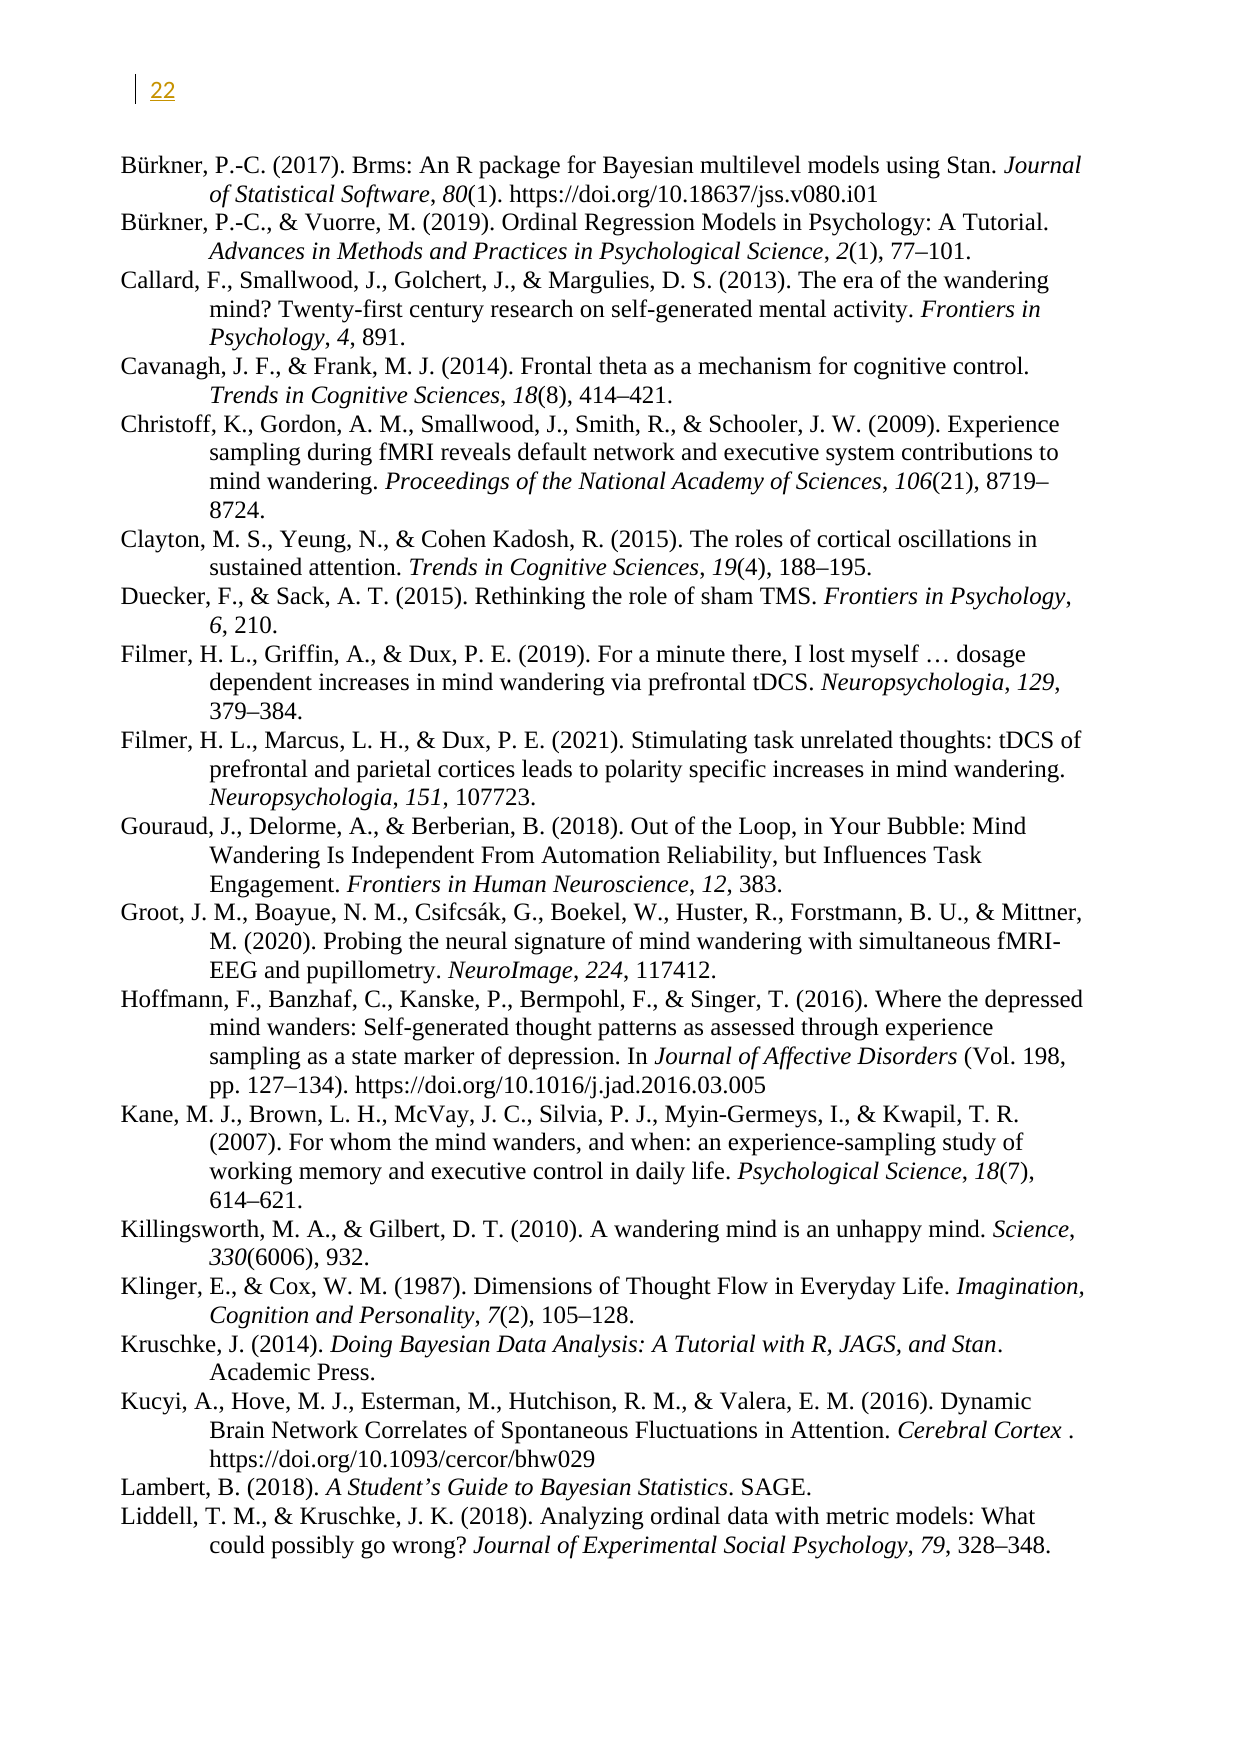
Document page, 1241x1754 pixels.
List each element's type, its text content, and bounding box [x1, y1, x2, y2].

list Christoff, K., Gordon, A. M., Smallwood, J., Smith, R., & Schooler, J. W. (2009). Experience sampling during fMRI reveals default network and executive system contributions to mind wandering. Proceedings of the National Academy of Sciences, 106(21), 8719–8724. [120, 409, 1090, 524]
list Groot, J. M., Boayue, N. M., Csifcsák, G., Boekel, W., Huster, R., Forstmann, B. U., & Mittner, M. (2020). Probing the neural signature of mind wandering with simultaneous fMRI-EEG and pupillometry. NeuroImage, 224, 117412. [120, 897, 1090, 984]
list Kane, M. J., Brown, L. H., McVay, J. C., Silvia, P. J., Myin-Germeys, I., & Kwapil, T. R. (2007). For whom the mind wanders, and when: an experience-sampling study of working memory and executive control in daily life. Psychological Science, 18(7), 614–621. [120, 1099, 1090, 1214]
list Callard, F., Smallwood, J., Golchert, J., & Margulies, D. S. (2013). The era of the wandering mind? Twenty-first century research on self-generated mental activity. Frontiers in Psychology, 4, 891. [120, 265, 1090, 351]
list Clayton, M. S., Yeung, N., & Cohen Kadosh, R. (2015). The roles of cortical oscillations in sustained attention. Trends in Cognitive Sciences, 19(4), 188–195. [120, 524, 1090, 581]
list Bürkner, P.-C. (2017). Brms: An R package for Bayesian multilevel models using Stan. Journal of Statistical Software, 80(1). https://doi.org/10.18637/jss.v080.i01 [120, 150, 1090, 207]
list Lambert, B. (2018). A Student’s Guide to Bayesian Statistics. SAGE. [120, 1472, 1090, 1501]
list Duecker, F., & Sack, A. T. (2015). Rethinking the role of sham TMS. Frontiers in Psychology, 6, 210. [120, 581, 1090, 639]
list Kucyi, A., Hove, M. J., Esterman, M., Hutchison, R. M., & Valera, E. M. (2016). Dynamic Brain Network Correlates of Spontaneous Fluctuations in Attention. Cerebral Cortex . https://doi.org/10.1093/cercor/bhw029 [120, 1386, 1090, 1472]
list Filmer, H. L., Griffin, A., & Dux, P. E. (2019). For a minute there, I lost myself … dosage dependent increases in mind wandering via prefrontal tDCS. Neuropsychologia, 129, 379–384. [120, 639, 1090, 725]
list Kruschke, J. (2014). Doing Bayesian Data Analysis: A Tutorial with R, JAGS, and Stan. Academic Press. [120, 1329, 1090, 1386]
list Filmer, H. L., Marcus, L. H., & Dux, P. E. (2021). Stimulating task unrelated thoughts: tDCS of prefrontal and parietal cortices leads to polarity specific increases in mind wandering. Neuropsychologia, 151, 107723. [120, 725, 1090, 811]
list Gouraud, J., Delorme, A., & Berberian, B. (2018). Out of the Loop, in Your Bubble: Mind Wandering Is Independent From Automation Reliability, but Influences Task Engagement. Frontiers in Human Neuroscience, 12, 383. [120, 811, 1090, 897]
list Killingsworth, M. A., & Gilbert, D. T. (2010). A wandering mind is an unhappy mind. Science, 330(6006), 932. [120, 1214, 1090, 1271]
list Cavanagh, J. F., & Frank, M. J. (2014). Frontal theta as a mechanism for cognitive control. Trends in Cognitive Sciences, 18(8), 414–421. [120, 351, 1090, 409]
list Bürkner, P.-C., & Vuorre, M. (2019). Ordinal Regression Models in Psychology: A Tutorial. Advances in Methods and Practices in Psychological Science, 2(1), 77–101. [120, 207, 1090, 265]
list Liddell, T. M., & Kruschke, J. K. (2018). Analyzing ordinal data with metric models: What could possibly go wrong? Journal of Experimental Social Psychology, 79, 328–348. [120, 1501, 1090, 1559]
list Hoffmann, F., Banzhaf, C., Kanske, P., Bermpohl, F., & Singer, T. (2016). Where the depressed mind wanders: Self-generated thought patterns as assessed through experience sampling as a state marker of depression. In Journal of Affective Disorders (Vol. 198, pp. 127–134). https://doi.org/10.1016/j.jad.2016.03.005 [120, 984, 1090, 1099]
list Klinger, E., & Cox, W. M. (1987). Dimensions of Thought Flow in Everyday Life. Imagination, Cognition and Personality, 7(2), 105–128. [120, 1271, 1090, 1329]
